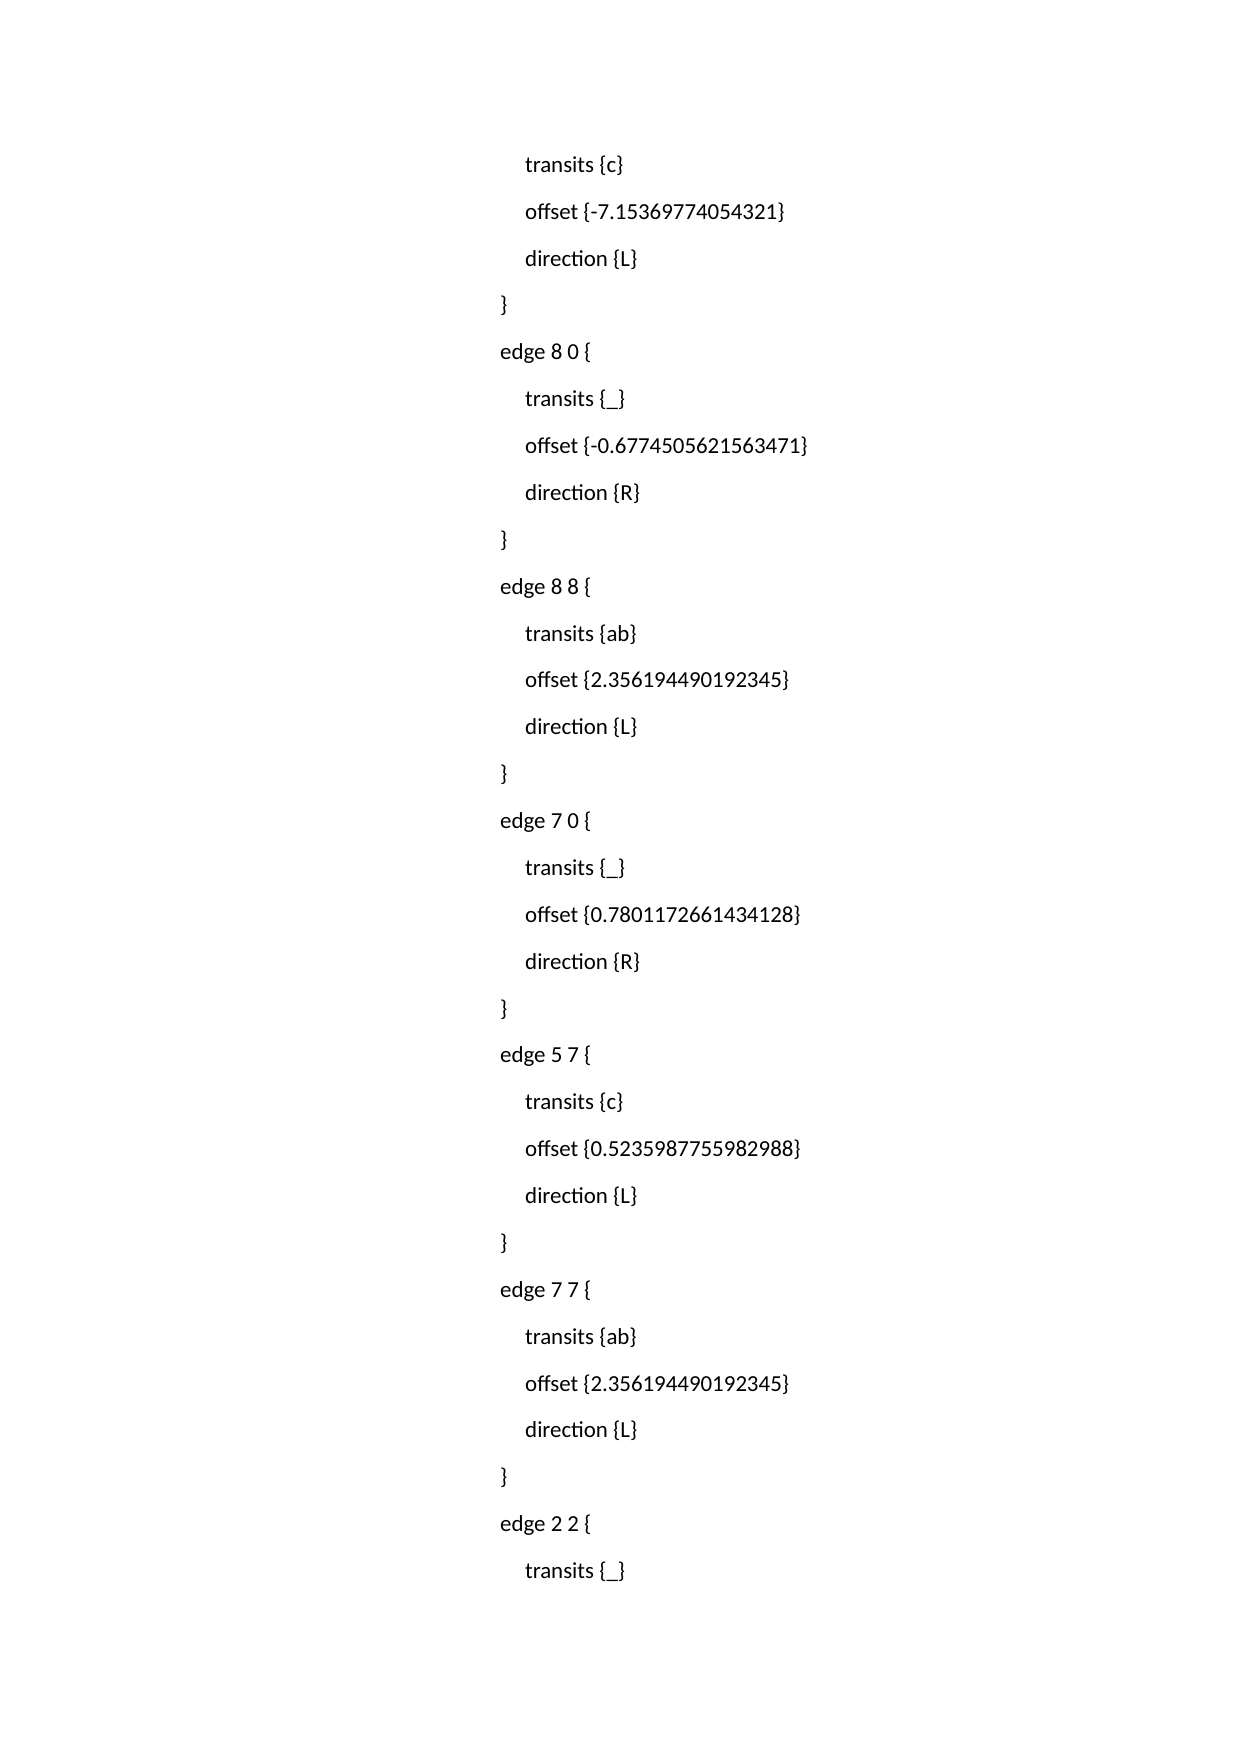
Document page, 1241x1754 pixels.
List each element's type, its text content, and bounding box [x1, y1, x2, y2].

text } [150, 1228, 1090, 1256]
text edge 2 2 { [150, 1509, 1090, 1537]
text direction {L} [150, 244, 1090, 272]
text direction {L} [150, 1416, 1090, 1444]
text transits {c} [150, 1087, 1090, 1116]
text offset {0.5235987755982988} [150, 1134, 1090, 1162]
text } [150, 759, 1090, 787]
text } [150, 994, 1090, 1022]
text direction {L} [150, 1181, 1090, 1209]
text } [150, 525, 1090, 553]
text offset {-7.15369774054321} [150, 197, 1090, 225]
text } [150, 1462, 1090, 1491]
text offset {-0.6774505621563471} [150, 431, 1090, 459]
text edge 7 7 { [150, 1275, 1090, 1303]
text offset {0.7801172661434128} [150, 900, 1090, 928]
text direction {R} [150, 478, 1090, 506]
text transits {ab} [150, 1322, 1090, 1350]
text offset {2.356194490192345} [150, 666, 1090, 694]
text edge 7 0 { [150, 806, 1090, 834]
text transits {_} [150, 853, 1090, 881]
text } [150, 291, 1090, 319]
text direction {R} [150, 947, 1090, 975]
text transits {_} [150, 1556, 1090, 1584]
text transits {_} [150, 384, 1090, 412]
text transits {c} [150, 150, 1090, 178]
text direction {L} [150, 712, 1090, 741]
text edge 8 0 { [150, 337, 1090, 366]
text edge 5 7 { [150, 1041, 1090, 1069]
text edge 8 8 { [150, 572, 1090, 600]
text offset {2.356194490192345} [150, 1369, 1090, 1397]
text transits {ab} [150, 619, 1090, 647]
